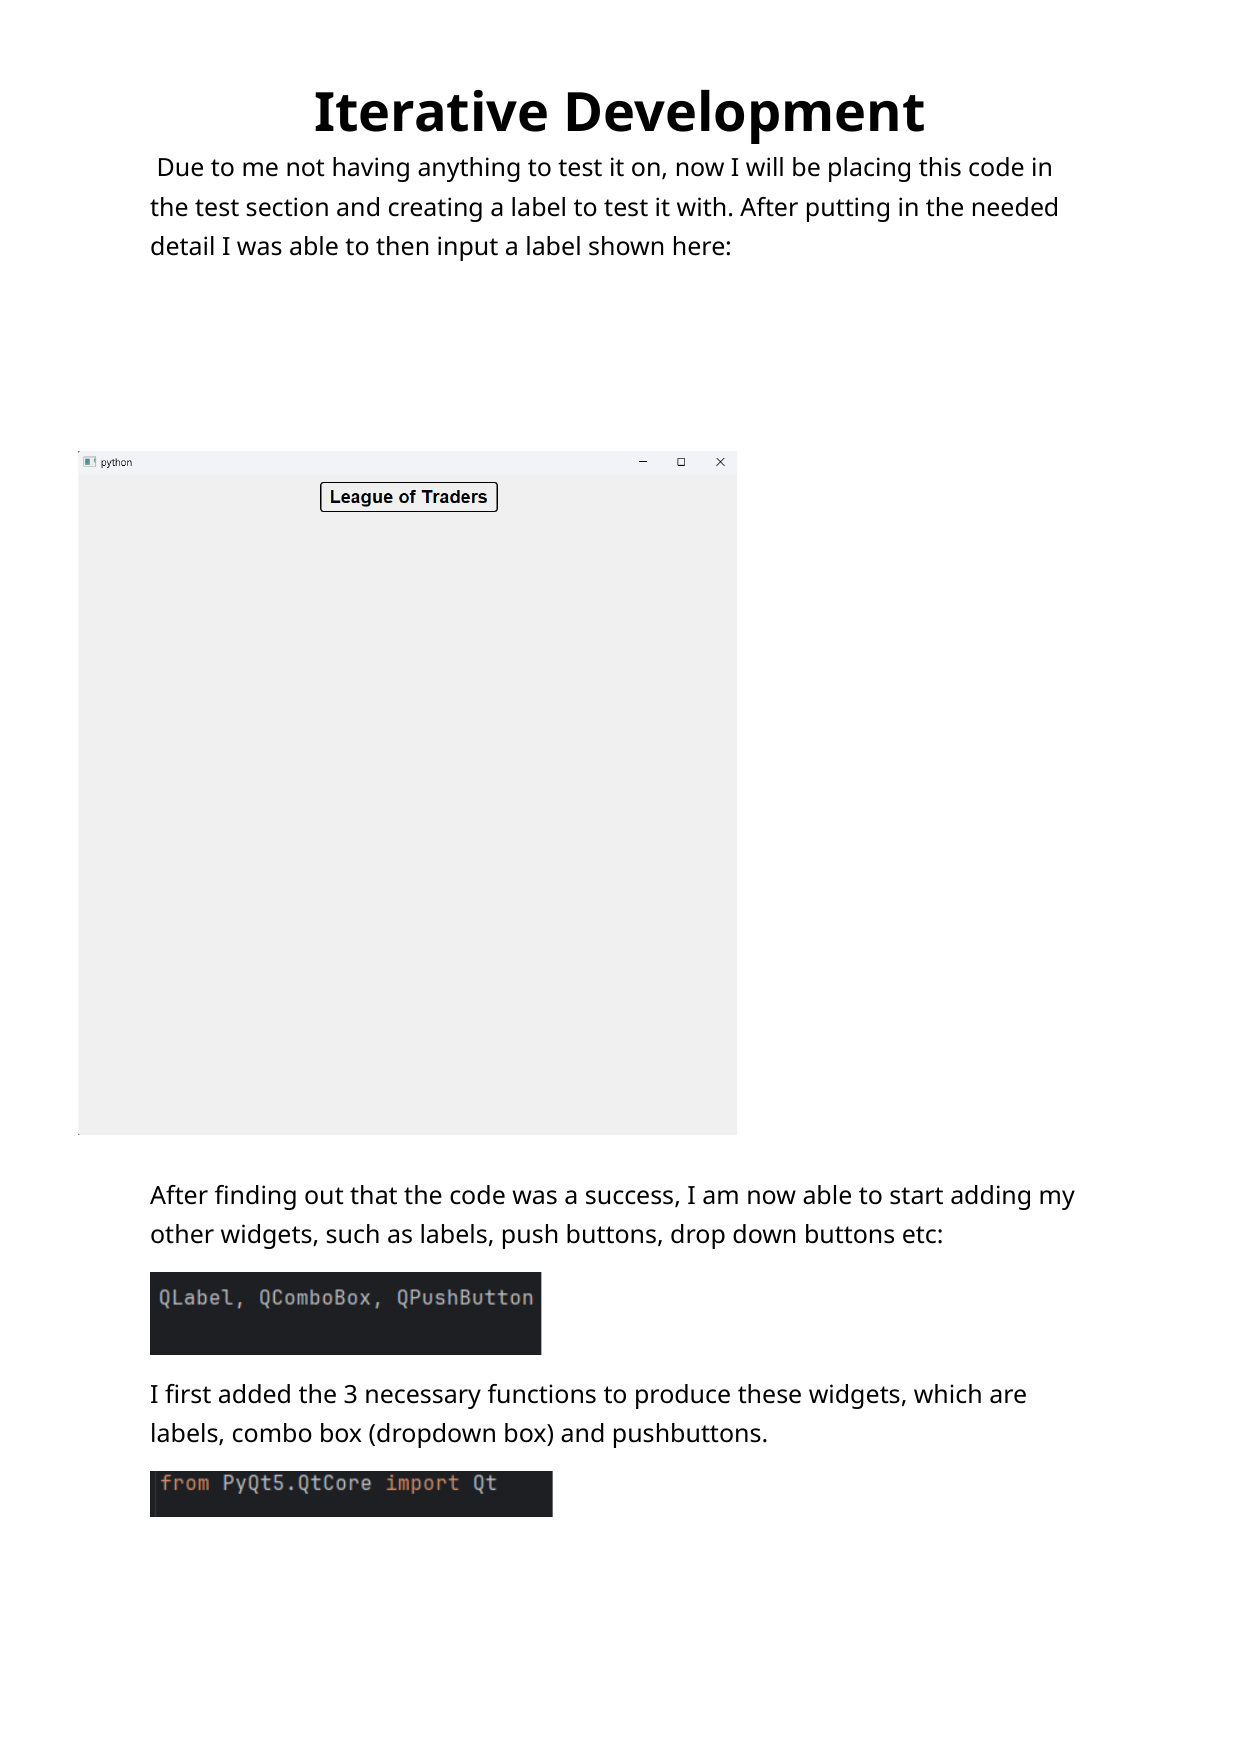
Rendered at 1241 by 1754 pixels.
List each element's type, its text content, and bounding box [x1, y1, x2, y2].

picture [150, 1471, 553, 1517]
picture [78, 451, 738, 1135]
text Due to me not having anything to test it on, now I will be placing this code in the test section and creating a label to test it with. After putting in the needed detail I was able to then input a label shown here: [150, 150, 1090, 262]
picture [150, 1272, 542, 1355]
text I first added the 3 necessary functions to produce these widgets, which are labels, combo box (dropdown box) and pushbuttons. [150, 1377, 1090, 1450]
text After finding out that the code was a success, I am now able to start adding my other widgets, such as labels, push buttons, drop down buttons etc: [150, 1177, 1090, 1251]
